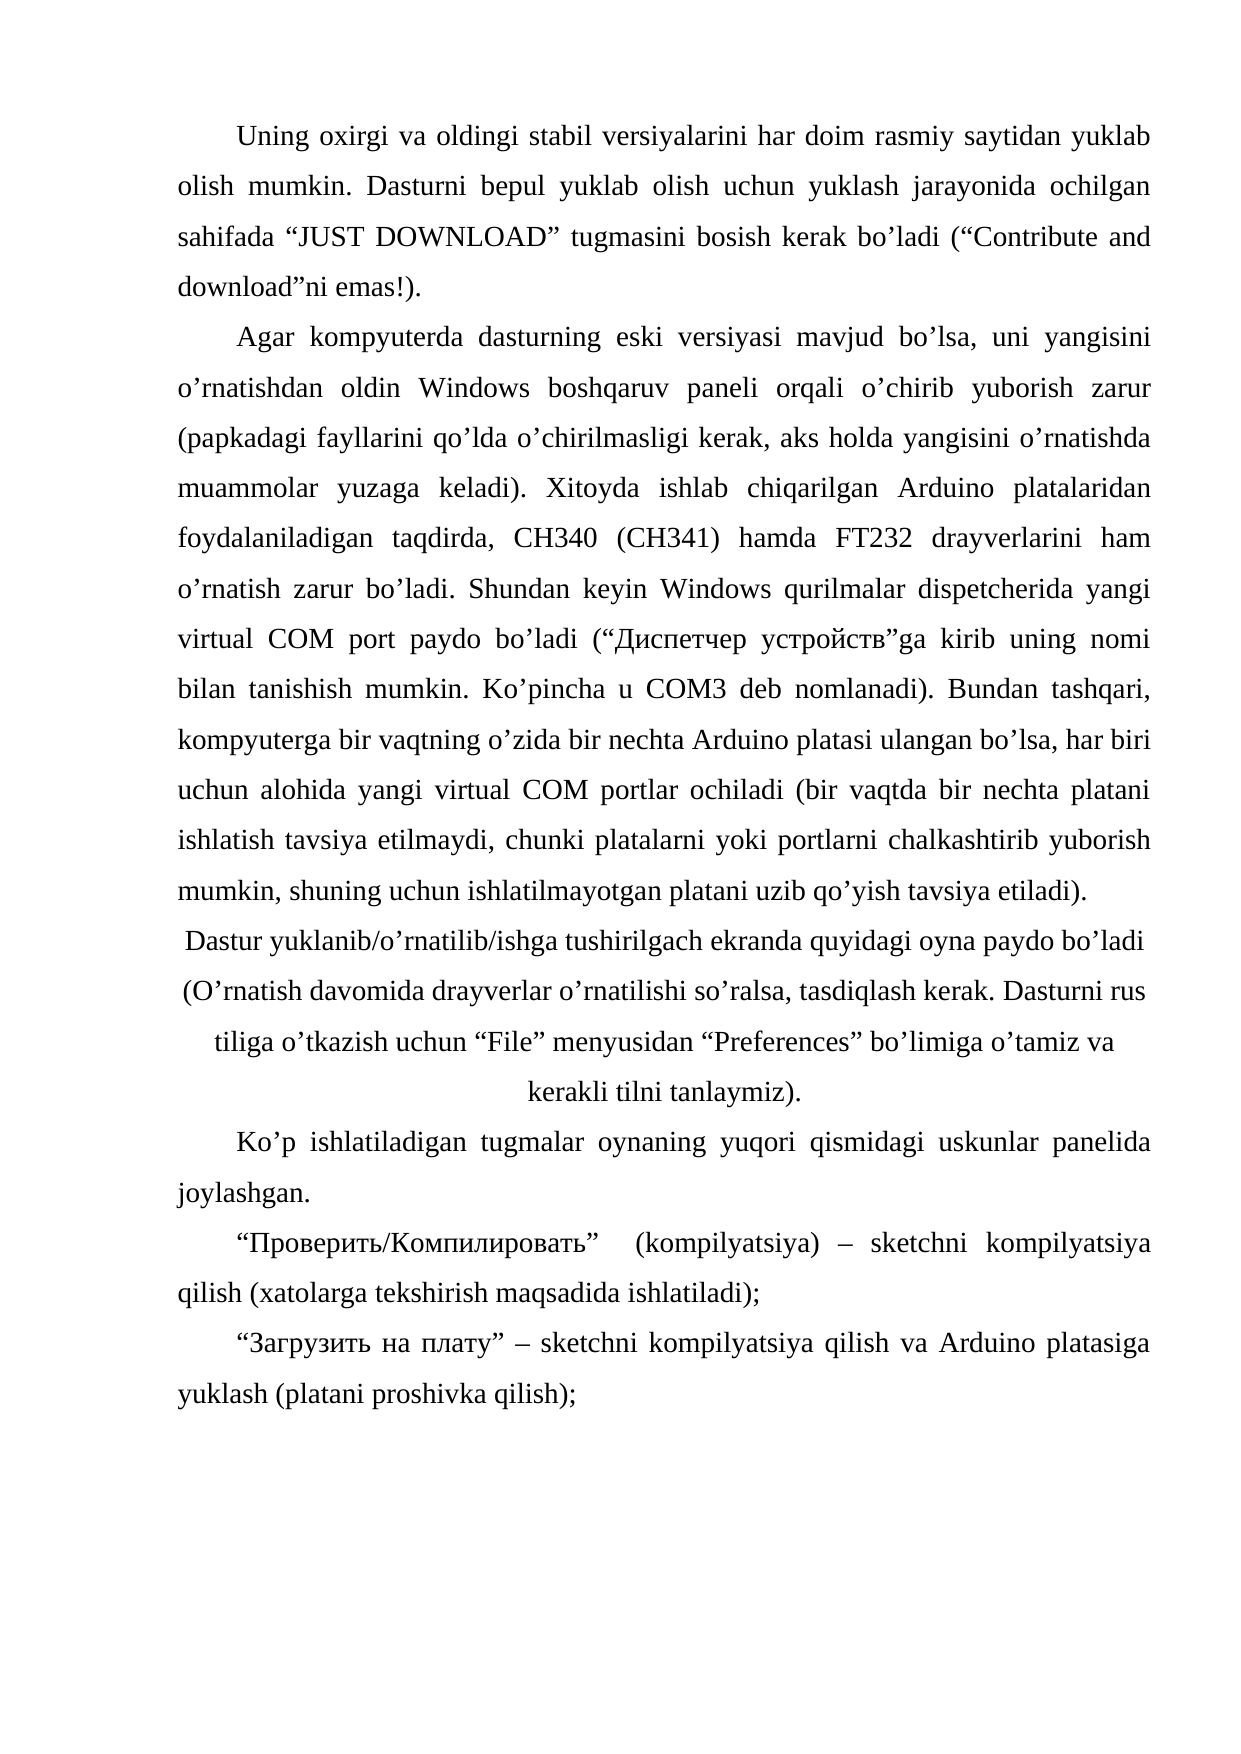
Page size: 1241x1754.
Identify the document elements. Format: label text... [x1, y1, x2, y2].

text “Загрузить на плату” – sketchni kompilyatsiya qilish va Arduino platasiga yuklash (platani proshivka qilish); [177, 1326, 1152, 1409]
text Agar kompyuterda dasturning eski versiyasi mavjud bo’lsa, uni yangisini o’rnatishdan oldin Windows boshqaruv paneli orqali o’chirib yuborish zarur (papkadagi fayllarini qo’lda o’chirilmasligi kerak, aks holda yangisini o’rnatishda muammolar yuzaga keladi). Xitoyda ishlab chiqarilgan Arduino platalaridan foydalaniladigan taqdirda, CH340 (CH341) hamda FT232 drayverlarini ham o’rnatish zarur bo’ladi. Shundan keyin Windows qurilmalar dispetcherida yangi virtual COM port paydo bo’ladi (“Диспетчер устройств”ga kirib uning nomi bilan tanishish mumkin. Ko’pincha u COM3 deb nomlanadi). Bundan tashqari, kompyuterga bir vaqtning o’zida bir nechta Arduino platasi ulangan bo’lsa, har biri uchun alohida yangi virtual COM portlar ochiladi (bir vaqtda bir nechta platani ishlatish tavsiya etilmaydi, chunki platalarni yoki portlarni chalkashtirib yuborish mumkin, shuning uchun ishlatilmayotgan platani uzib qo’yish tavsiya etiladi). [177, 319, 1152, 906]
text “Проверить/Компилировать” (kompilyatsiya) – sketchni kompilyatsiya qilish (xatolarga tekshirish maqsadida ishlatiladi); [177, 1225, 1152, 1309]
text Uning oxirgi va oldingi stabil versiyalarini har doim rasmiy saytidan yuklab olish mumkin. Dasturni bepul yuklab olish uchun yuklash jarayonida ochilgan sahifada “JUST DOWNLOAD” tugmasini bosish kerak bo’ladi (“Contribute and download”ni emas!). [177, 118, 1152, 303]
text Ko’p ishlatiladigan tugmalar oynaning yuqori qismidagi uskunlar panelida joylashgan. [177, 1124, 1152, 1208]
text Dastur yuklanib/o’rnatilib/ishga tushirilgach ekranda quyidagi oyna paydo bo’ladi (O’rnatish davomida drayverlar o’rnatilishi so’ralsa, tasdiqlash kerak. Dasturni rus tiliga o’tkazish uchun “File” menyusidan “Preferences” bo’limiga o’tamiz va kerakli tilni tanlaymiz). [177, 923, 1152, 1108]
